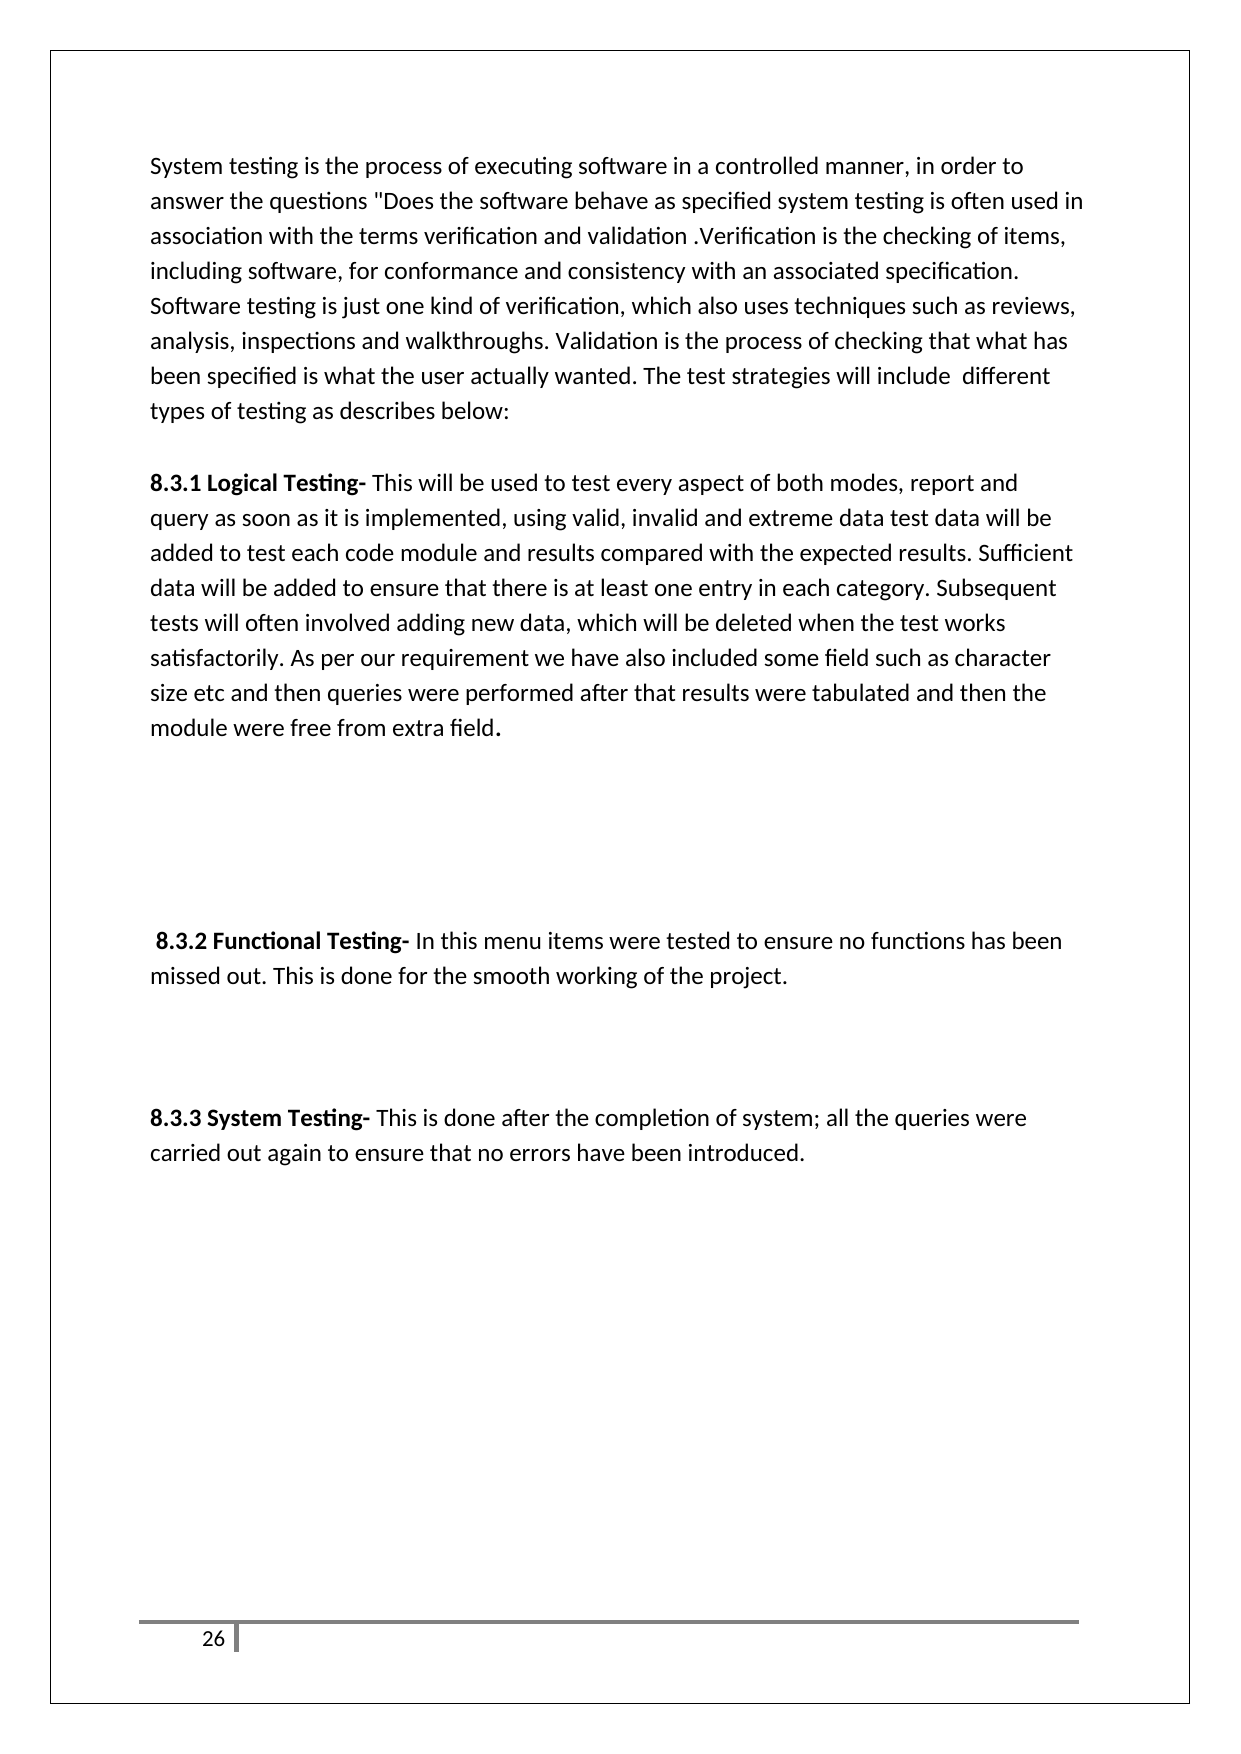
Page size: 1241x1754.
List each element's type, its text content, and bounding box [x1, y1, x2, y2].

text 8.3.3 System Testing- This is done after the completion of system; all the queries were carried out again to ensure that no errors have been introduced. [150, 1102, 1090, 1168]
text System testing is the process of executing software in a controlled manner, in order to answer the questions "Does the software behave as specified system testing is often used in association with the terms verification and validation .Verification is the checking of items, including software, for conformance and consistency with an associated specification. Software testing is just one kind of verification, which also uses techniques such as reviews, analysis, inspections and walkthroughs. Validation is the process of checking that what has been specified is what the user actually wanted. The test strategies will include different types of testing as describes below: [150, 150, 1090, 426]
text 8.3.1 Logical Testing- This will be used to test every aspect of both modes, report and query as soon as it is implemented, using valid, invalid and extreme data test data will be added to test each code module and results compared with the expected results. Sufficient data will be added to ensure that there is at least one entry in each category. Subsequent tests will often involved adding new data, which will be deleted when the test works satisfactorily. As per our requirement we have also included some field such as character size etc and then queries were performed after that results were tabulated and then the module were free from extra field. [150, 467, 1090, 743]
text 8.3.2 Functional Testing- In this menu items were tested to ensure no functions has been missed out. This is done for the smooth working of the project. [150, 925, 1090, 991]
